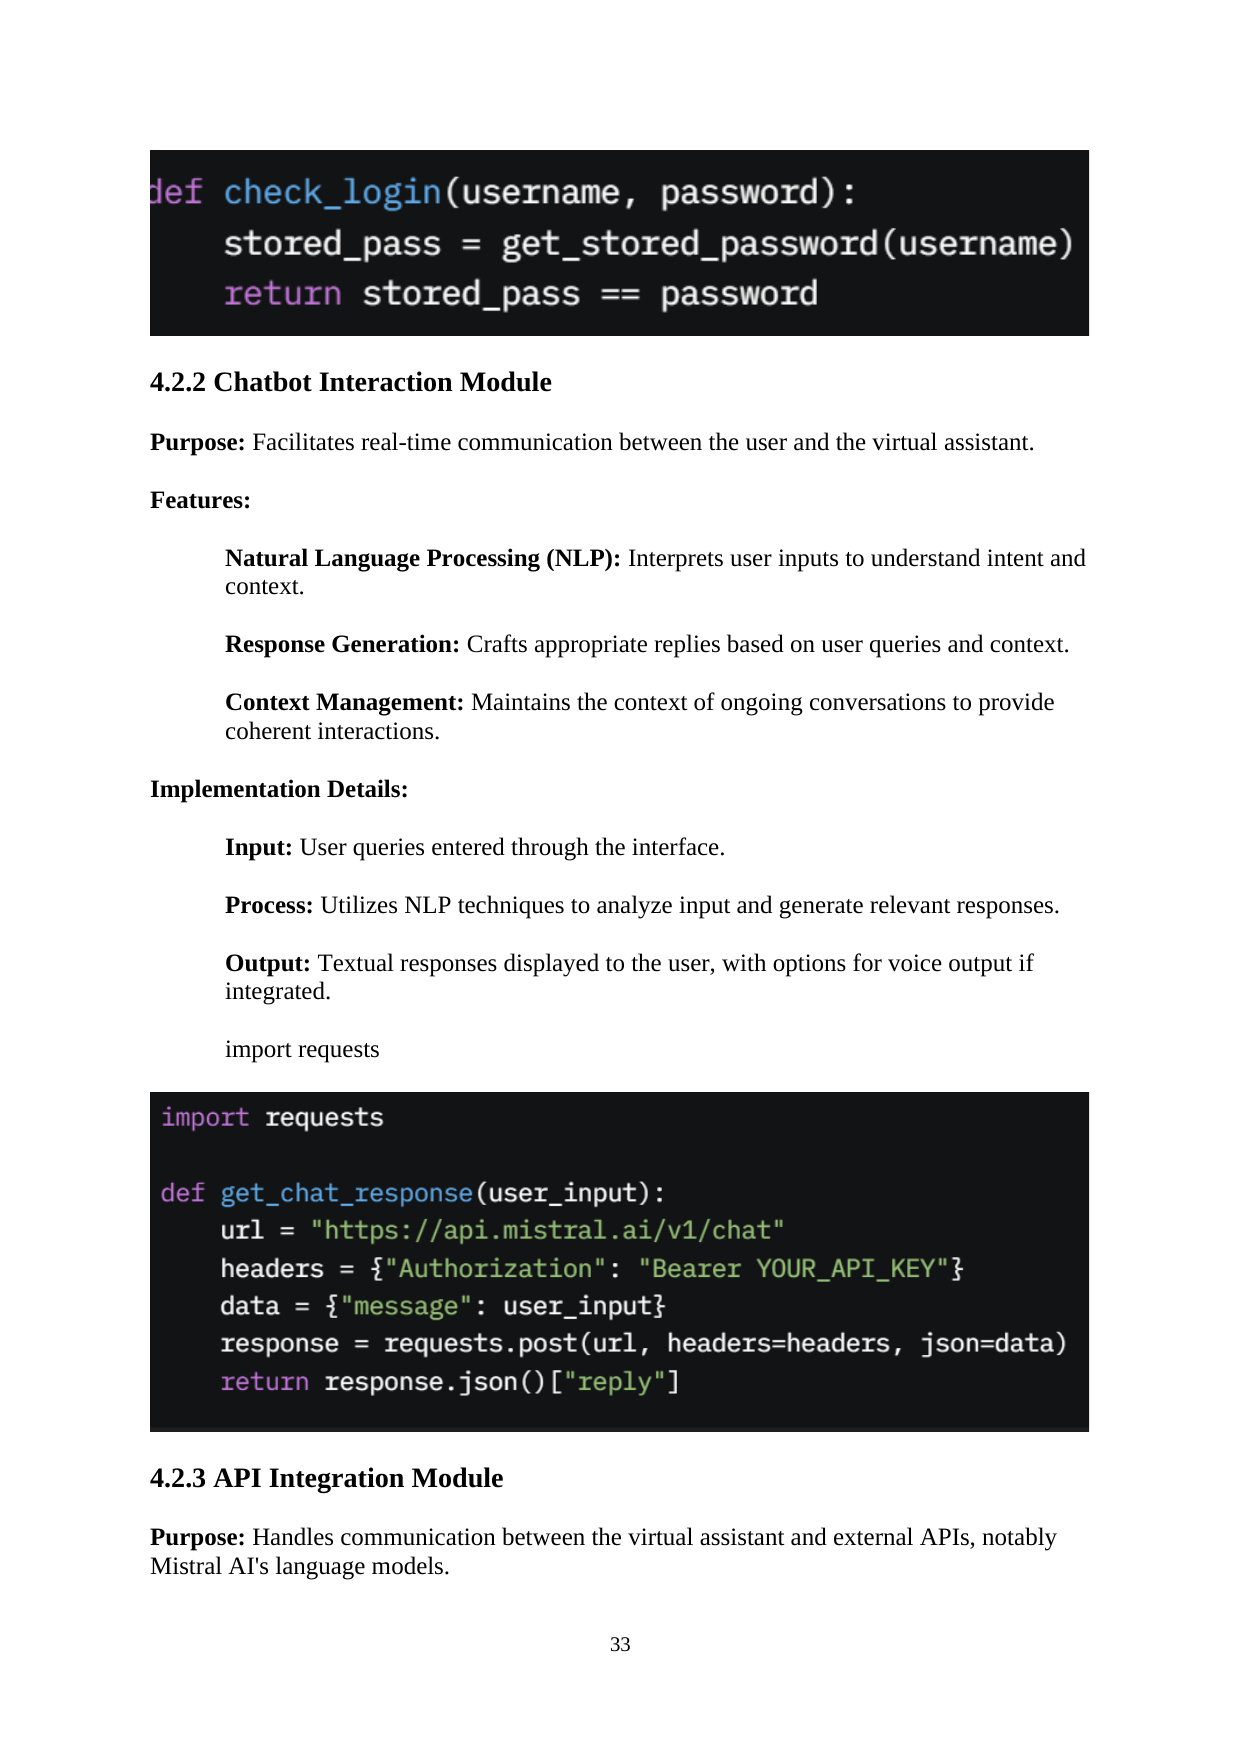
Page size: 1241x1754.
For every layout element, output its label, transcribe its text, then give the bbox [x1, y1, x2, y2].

text Implementation Details: [150, 774, 1090, 803]
picture [150, 150, 1090, 336]
text Process: Utilizes NLP techniques to analyze input and generate relevant responses.​ [225, 890, 1090, 918]
text Input: User queries entered through the interface.​ [225, 832, 1090, 861]
text Purpose: Handles communication between the virtual assistant and external APIs, notably Mistral AI's language models.​ [150, 1522, 1090, 1580]
text import requests [225, 1034, 1090, 1063]
text Output: Textual responses displayed to the user, with options for voice output if integrated.​ [225, 948, 1090, 1005]
text Purpose: Facilitates real-time communication between the user and the virtual assistant.​ [150, 427, 1090, 456]
subtitle 4.2.3 API Integration Module [150, 1461, 1090, 1493]
text Natural Language Processing (NLP): Interprets user inputs to understand intent and context.​ [225, 543, 1090, 600]
picture [150, 1092, 1090, 1432]
text Features: [150, 485, 1090, 513]
text Context Management: Maintains the context of ongoing conversations to provide coherent interactions.​ [225, 687, 1090, 745]
text Response Generation: Crafts appropriate replies based on user queries and context.​ [225, 629, 1090, 658]
subtitle 4.2.2 Chatbot Interaction Module [150, 365, 1090, 398]
